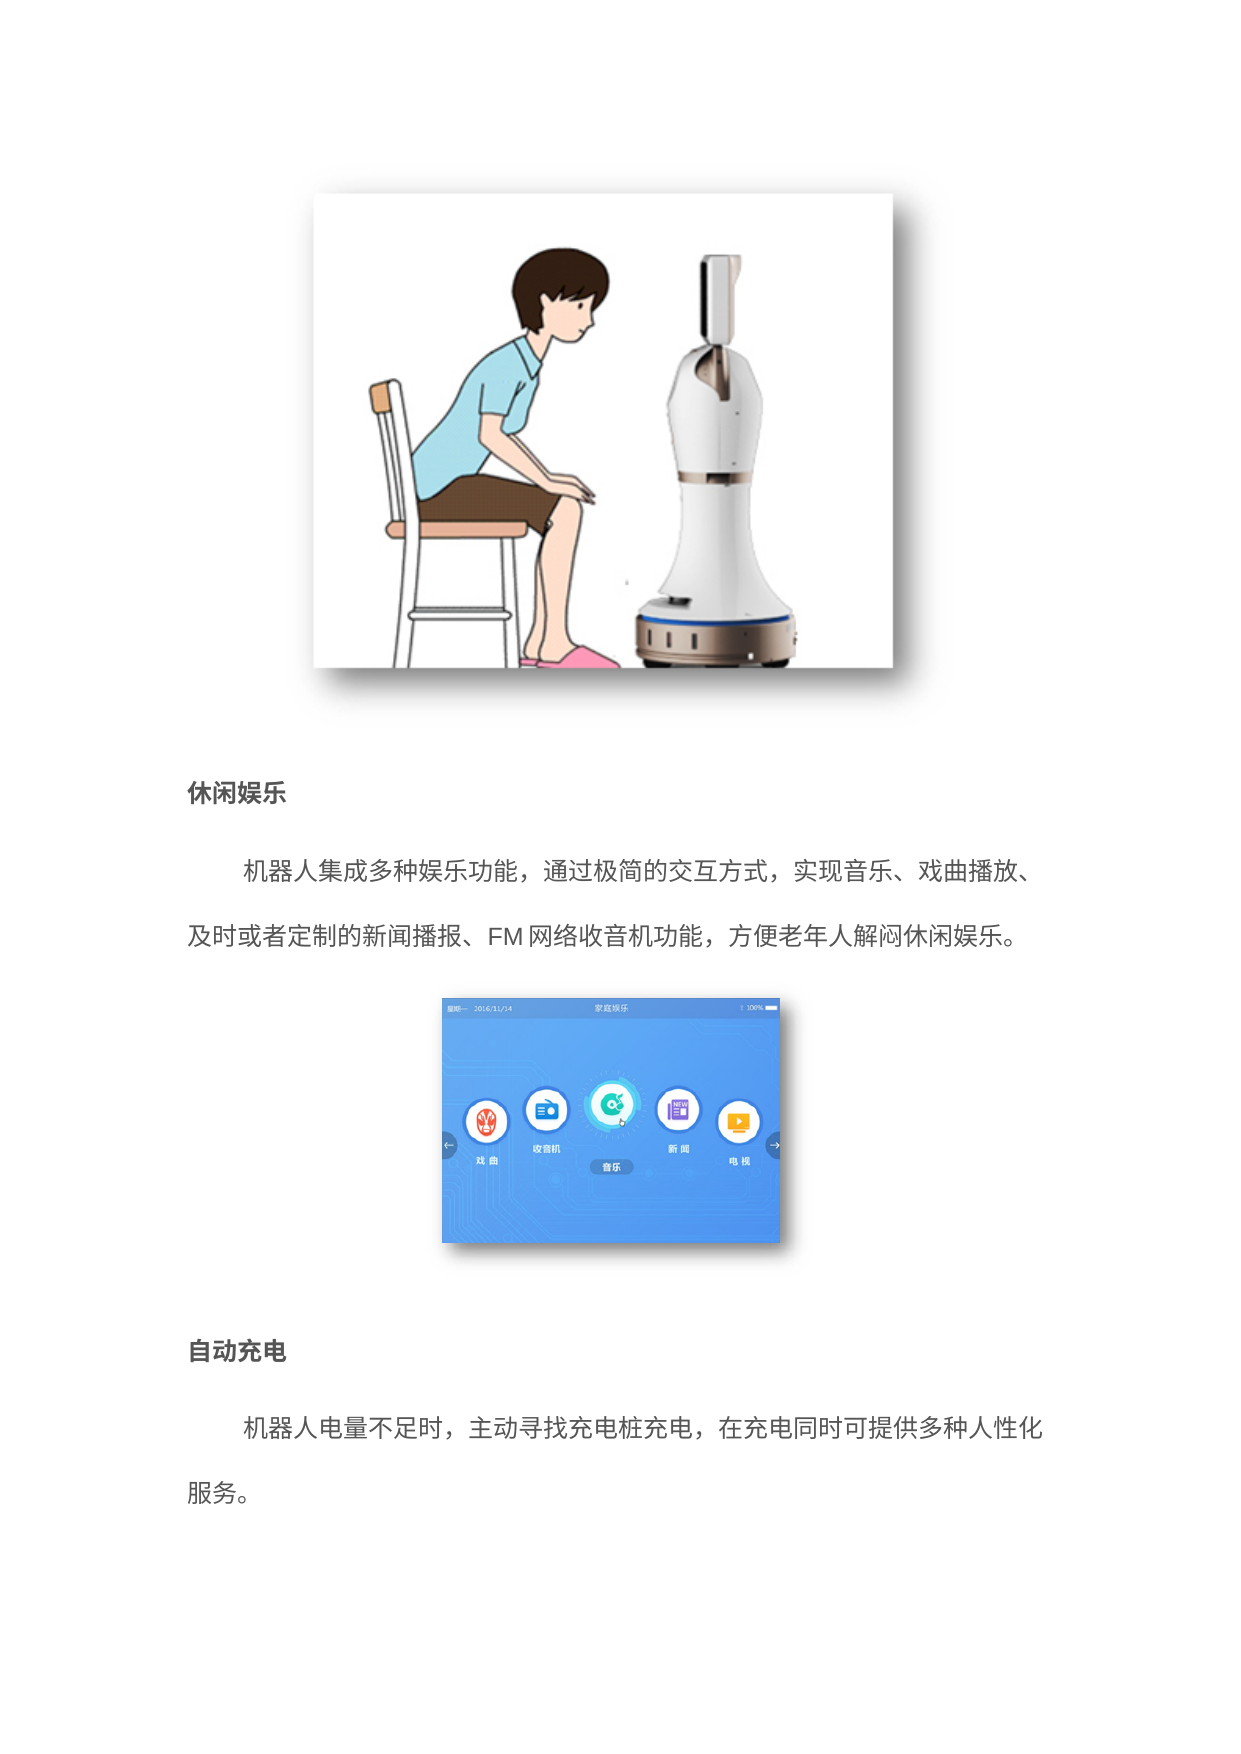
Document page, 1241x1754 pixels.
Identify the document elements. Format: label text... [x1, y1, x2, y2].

text 机器人电量不足时，主动寻找充电桩充电，在充电同时可提供多种人性化服务。 [187, 1394, 1053, 1524]
picture [423, 979, 817, 1280]
text 休闲娱乐 [187, 759, 1053, 824]
picture [282, 162, 959, 734]
text 自动充电 [187, 1317, 1053, 1382]
text 机器人集成多种娱乐功能，通过极简的交互方式，实现音乐、戏曲播放、及时或者定制的新闻播报、FM网络收音机功能，方便老年人解闷休闲娱乐。 [187, 837, 1053, 967]
